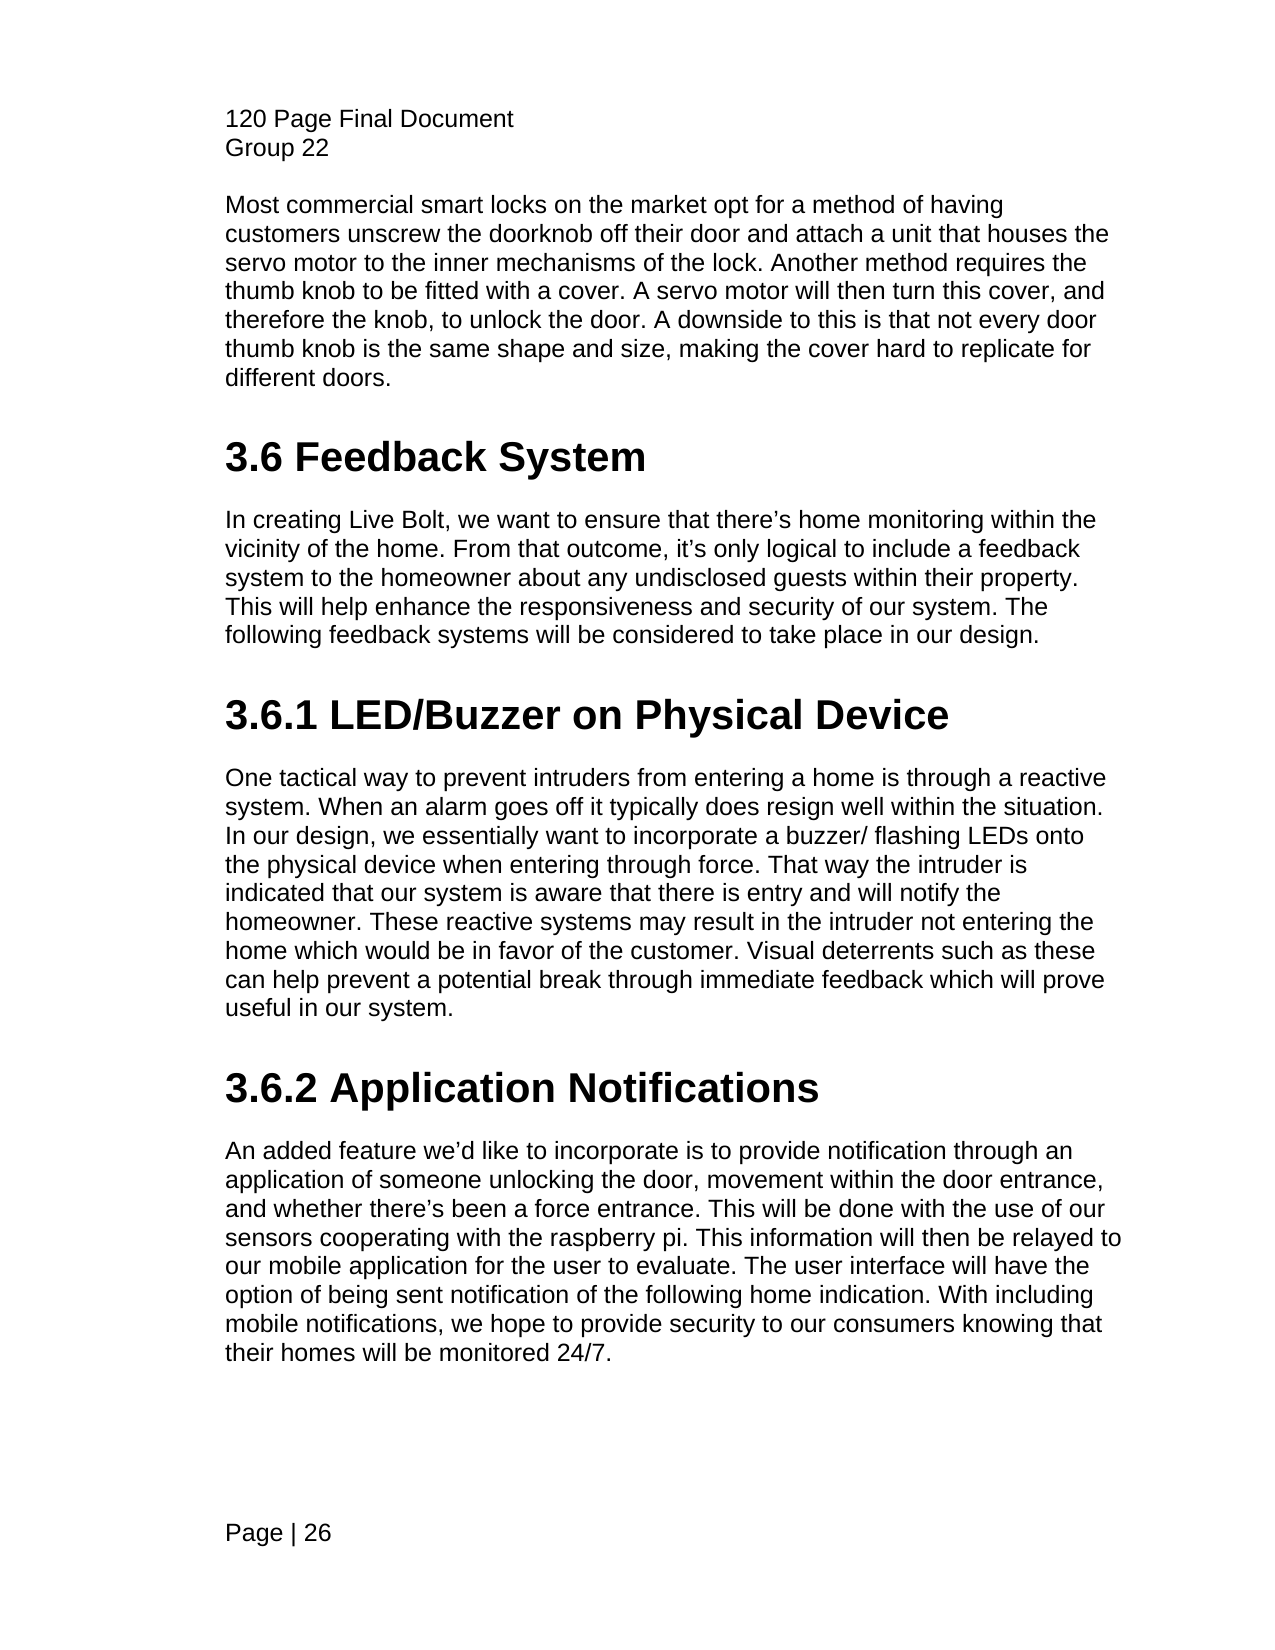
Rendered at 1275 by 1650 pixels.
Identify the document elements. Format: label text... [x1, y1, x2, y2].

subtitle 3.6 Feedback System [225, 432, 1125, 480]
text In creating Live Bolt, we want to ensure that there’s home monitoring within the vicinity of the home. From that outcome, it’s only logical to include a feedback system to the homeowner about any undisclosed guests within their property. This will help enhance the responsiveness and security of our system. The following feedback systems will be considered to take place in our design. [225, 505, 1125, 649]
subtitle 3.6.1 LED/Buzzer on Physical Device [225, 690, 1125, 738]
text An added feature we’d like to incorporate is to provide notification through an application of someone unlocking the door, movement within the door entrance, and whether there’s been a force entrance. This will be done with the use of our sensors cooperating with the raspberry pi. This information will then be relayed to our mobile application for the user to evaluate. The user interface will have the option of being sent notification of the following home indication. With including mobile notifications, we hope to provide security to our consumers knowing that their homes will be monitored 24/7. [225, 1136, 1125, 1366]
subtitle 3.6.2 Application Notifications [225, 1063, 1125, 1111]
text One tactical way to prevent intruders from entering a home is through a reactive system. When an alarm goes off it typically does resign well within the situation. In our design, we essentially want to incorporate a buzzer/ flashing LEDs onto the physical device when entering through force. That way the intruder is indicated that our system is aware that there is entry and will notify the homeowner. These reactive systems may result in the intruder not entering the home which would be in favor of the customer. Visual deterrents such as these can help prevent a potential break through immediate feedback which will prove useful in our system. [225, 763, 1125, 1022]
text Most commercial smart locks on the market opt for a method of having customers unscrew the doorknob off their door and attach a unit that houses the servo motor to the inner mechanisms of the lock. Another method requires the thumb knob to be fitted with a cover. A servo motor will then turn this cover, and therefore the knob, to unlock the door. A downside to this is that not every door thumb knob is the same shape and size, making the cover hard to replicate for different doors. [225, 190, 1125, 391]
